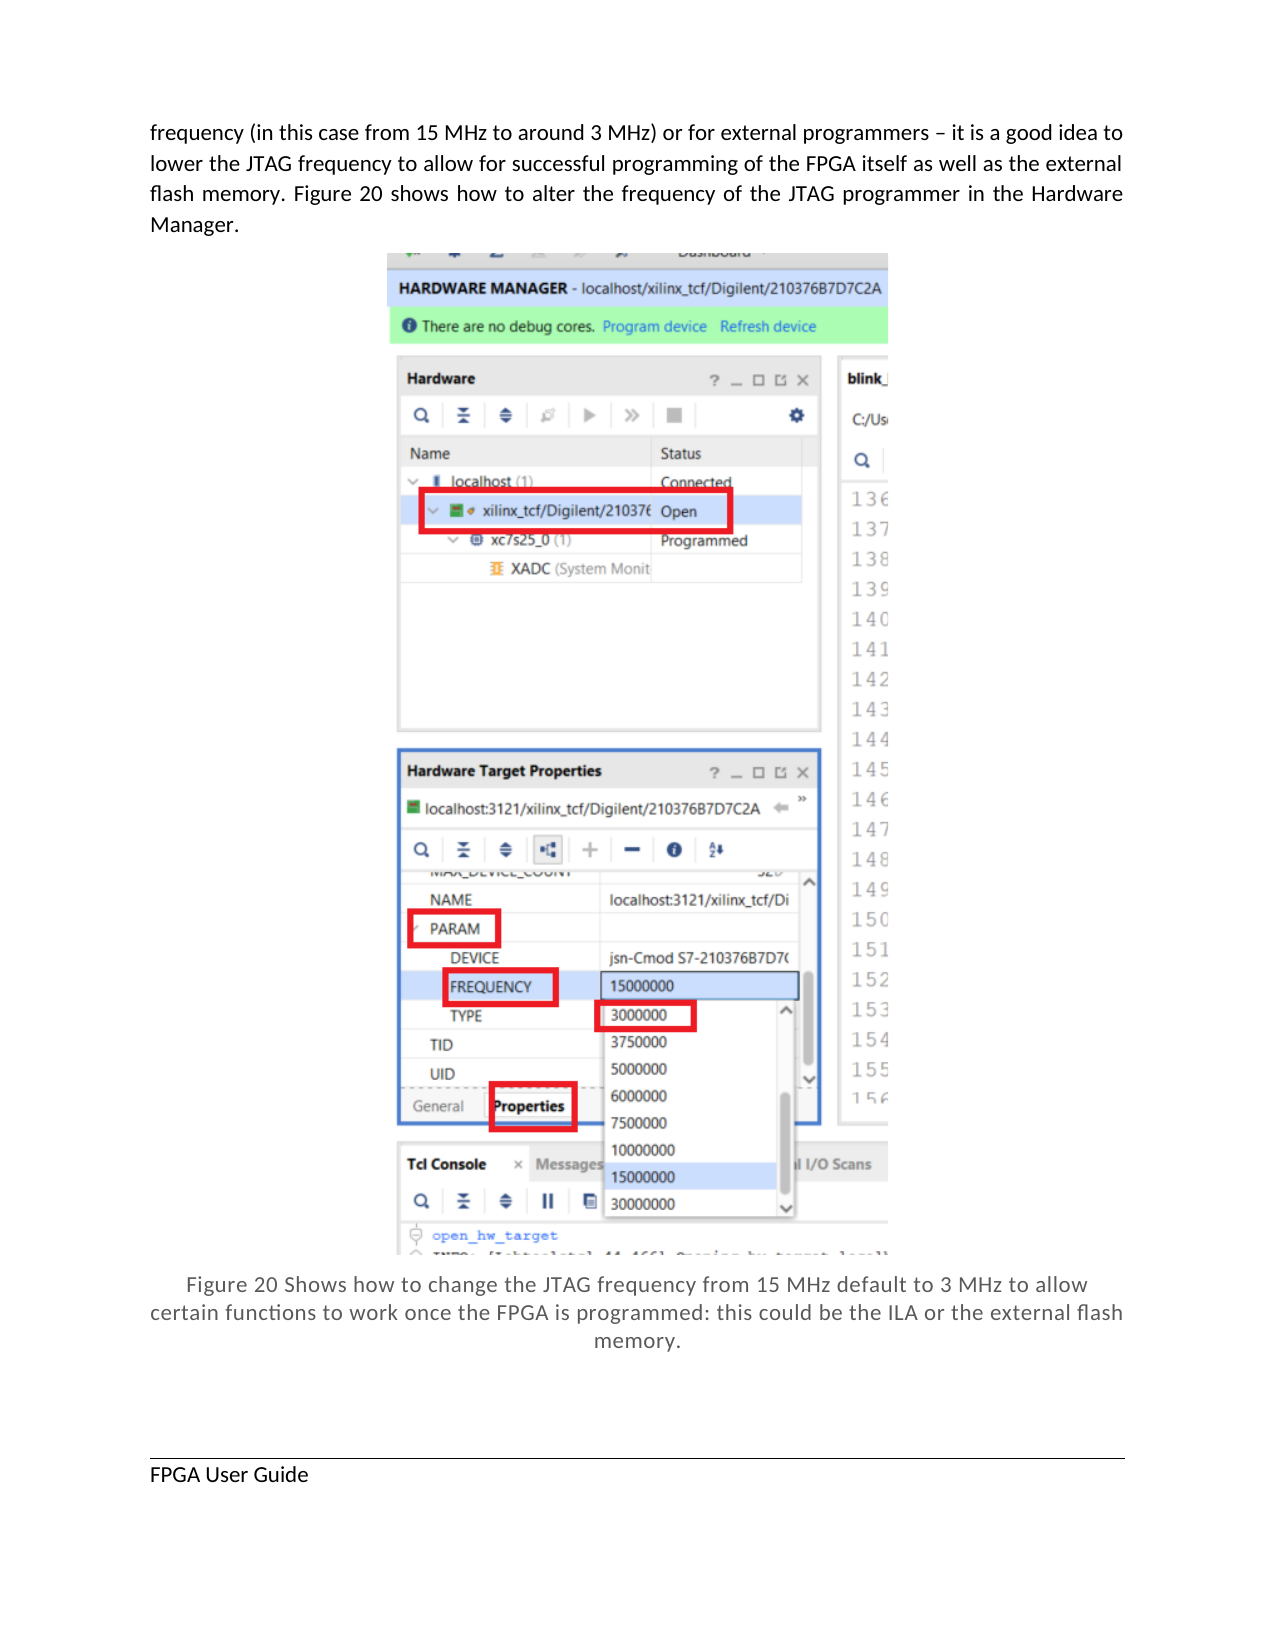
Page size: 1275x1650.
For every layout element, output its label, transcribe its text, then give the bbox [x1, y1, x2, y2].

picture [387, 253, 889, 1255]
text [150, 118, 1125, 238]
